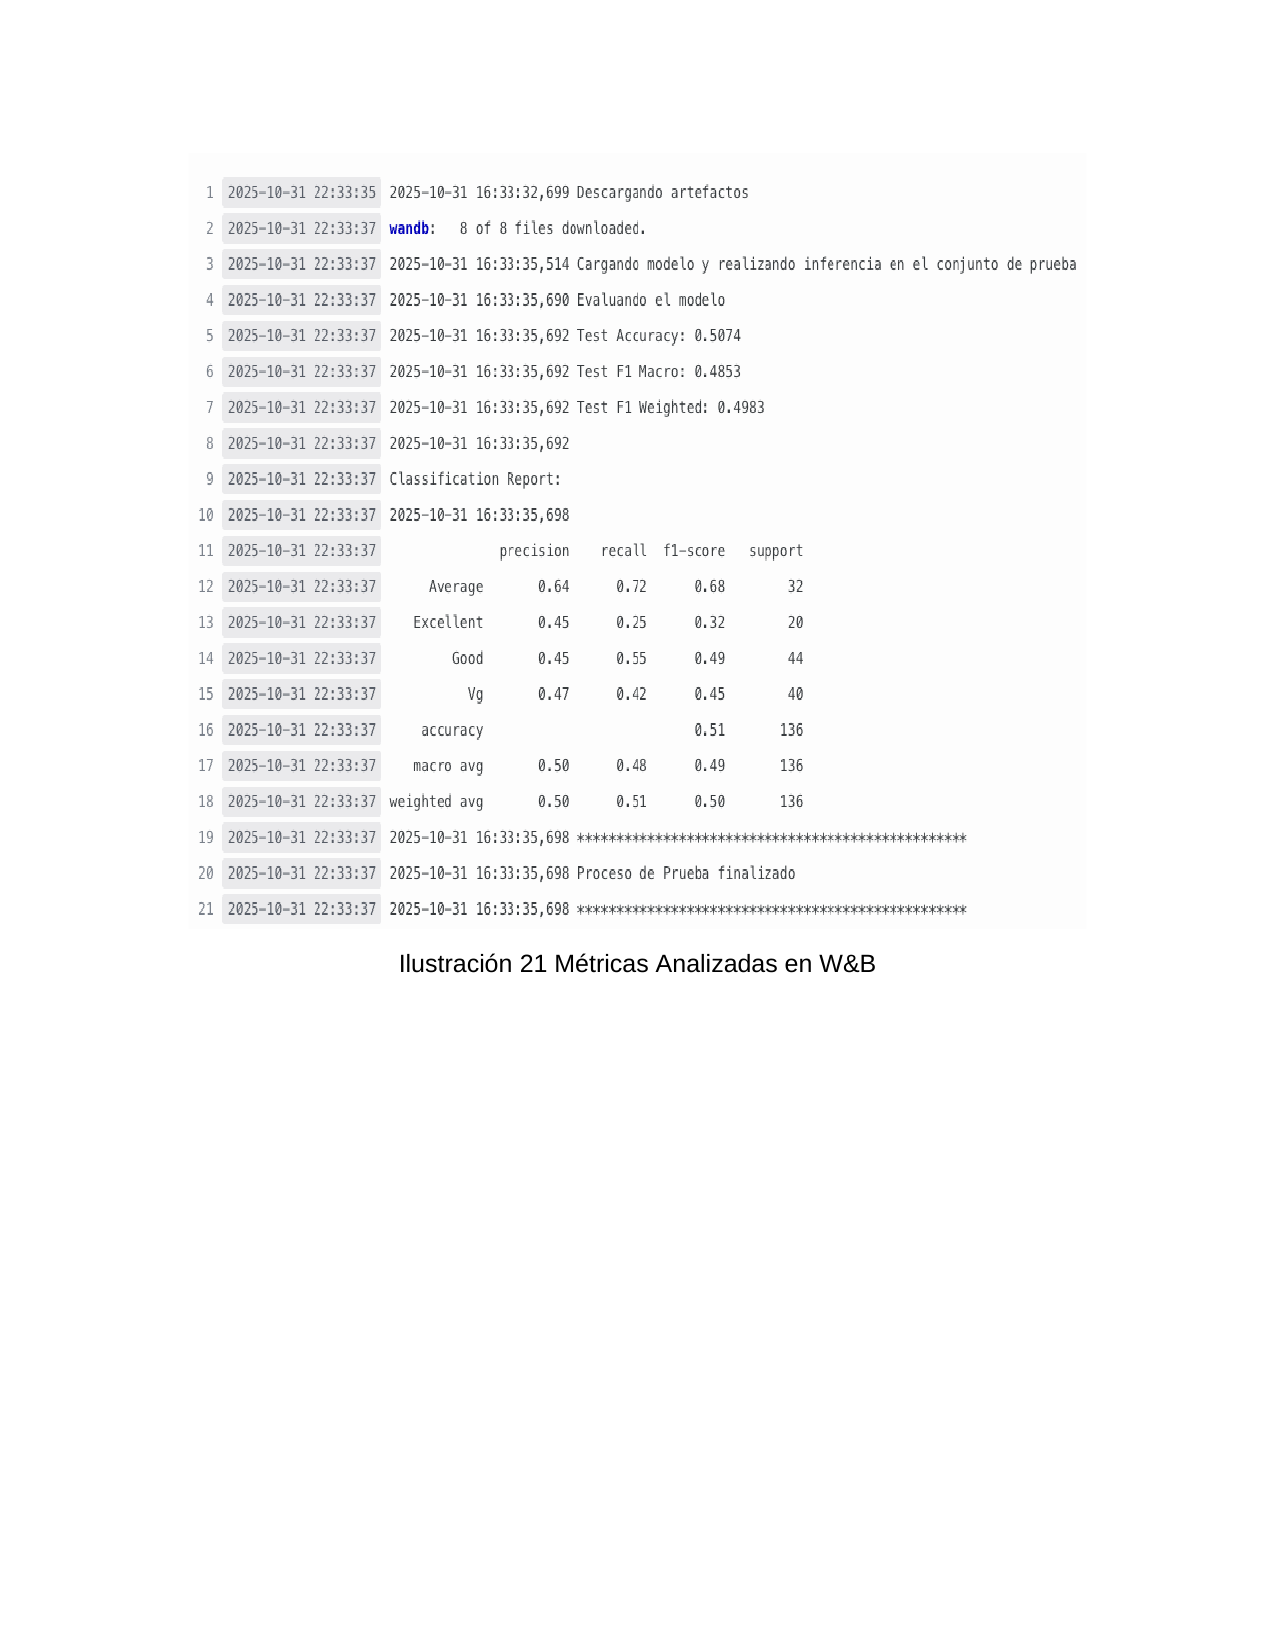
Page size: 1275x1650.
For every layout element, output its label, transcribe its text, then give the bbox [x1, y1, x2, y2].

picture [188, 150, 1087, 929]
text Ilustración 21 Métricas Analizadas en W&B [150, 949, 1125, 978]
